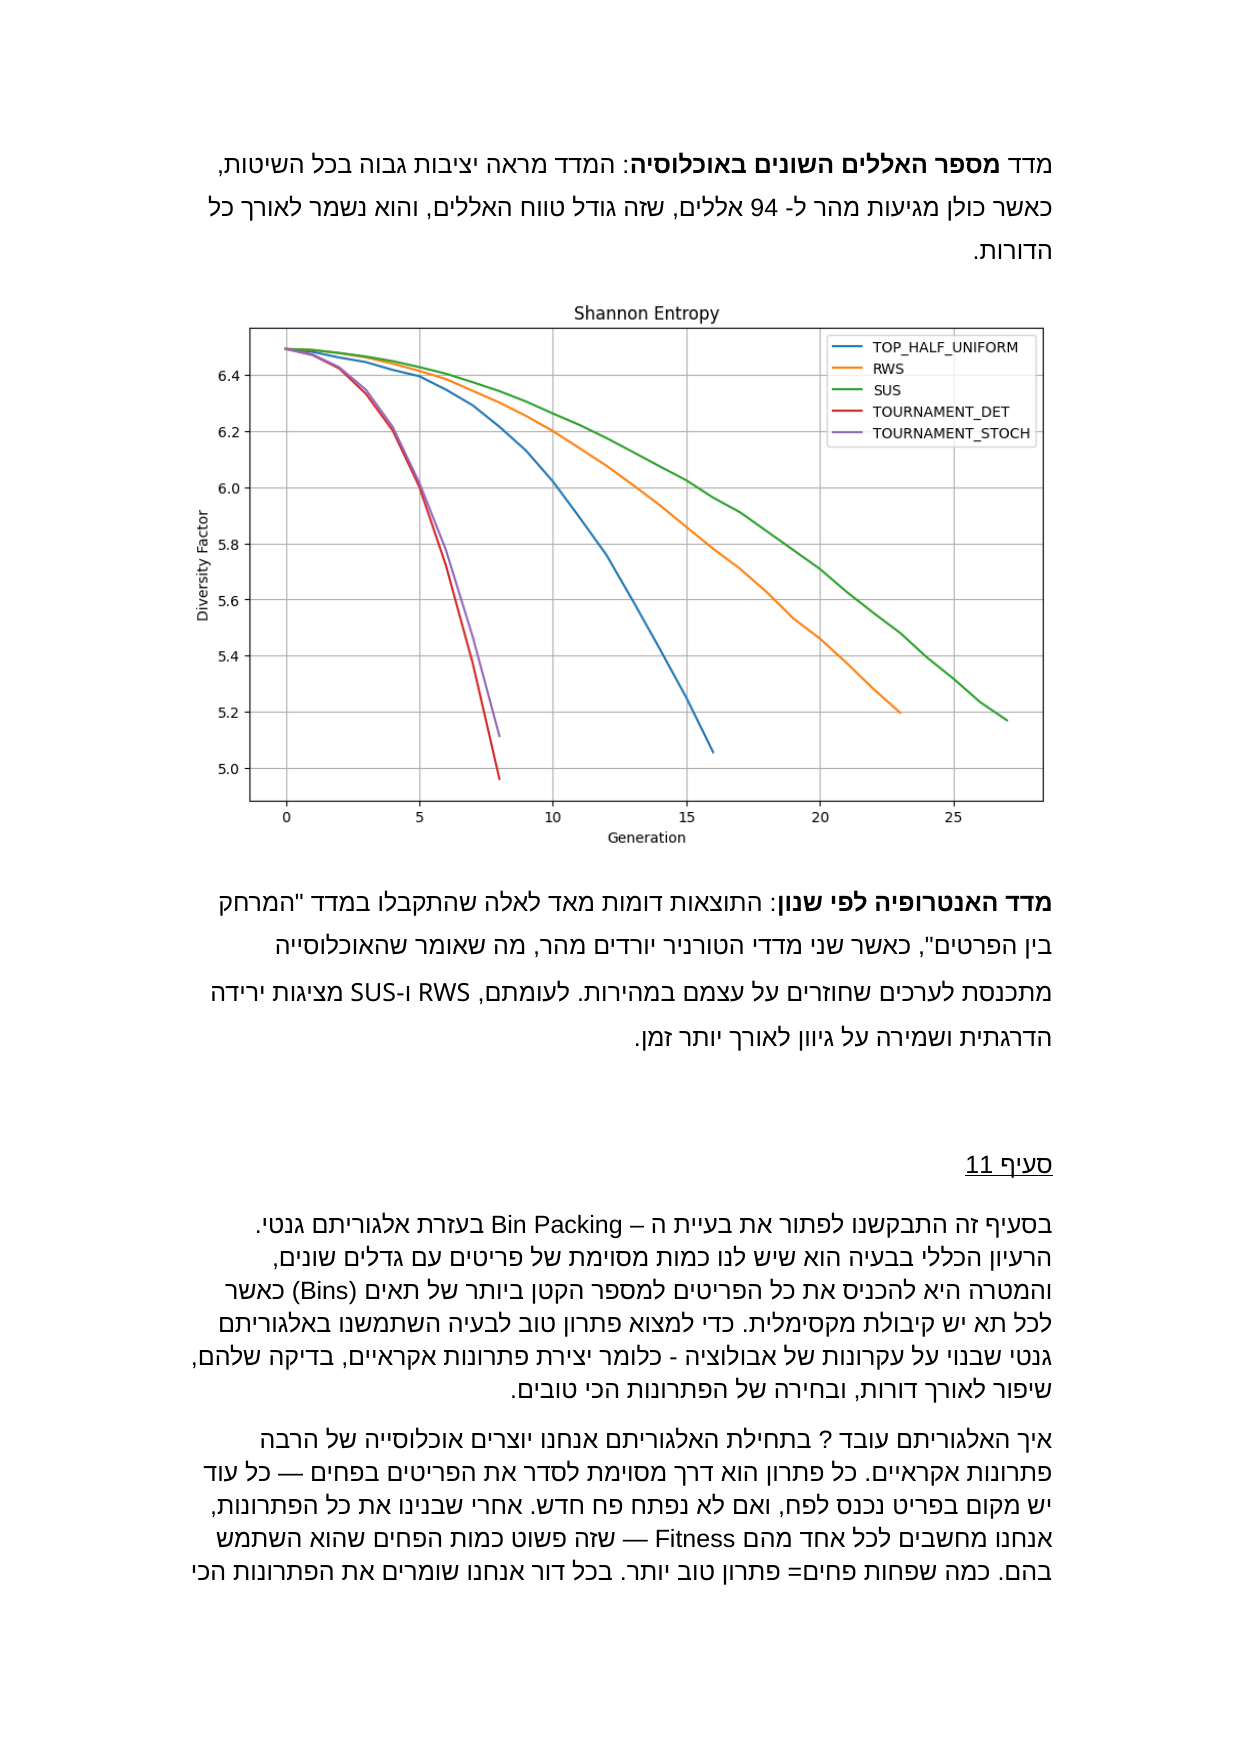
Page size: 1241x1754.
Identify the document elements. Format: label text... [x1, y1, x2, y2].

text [187, 1425, 1053, 1586]
text מדד מספר האללים השונים באוכלוסיה: המדד מראה יציבות גבוה בכל השיטות, כאשר כולן מגיעות מהר ל- 94 אללים, שזה גודל טווח האללים, והוא נשמר לאורך כל הדורות. [187, 150, 1053, 265]
text בסעיף זה התבקשנו לפתור את בעיית ה – Bin Packing בעזרת אלגוריתם גנטי. הרעיון הכללי בבעיה הוא שיש לנו כמות מסוימת של פריטים עם גדלים שונים, והמטרה היא להכניס את כל הפריטים למספר הקטן ביותר של תאים (Bins) כאשר לכל תא יש קיבולת מקסימלית. כדי למצוא פתרון טוב לבעיה השתמשנו באלגוריתם גנטי שבנוי על עקרונות של אבולוציה - כלומר יצירת פתרונות אקראיים, בדיקה שלהם, שיפור לאורך דורות, ובחירה של הפתרונות הכי טובים. [187, 1210, 1053, 1404]
text מדד האנטרופיה לפי שנון: התוצאות דומות מאד לאלה שהתקבלו במדד "המרחק בין הפרטים", כאשר שני מדדי הטורניר יורדים מהר, מה שאומר שהאוכלוסייה מתכנסת לערכים שחוזרים על עצמם במהירות. לעומתם, RWS ו-SUS מציגות ירידה הדרגתית ושמירה על גיוון לאורך יותר זמן. [187, 888, 1053, 1051]
picture [187, 296, 1053, 855]
text סעיף 11 [187, 1150, 1053, 1179]
